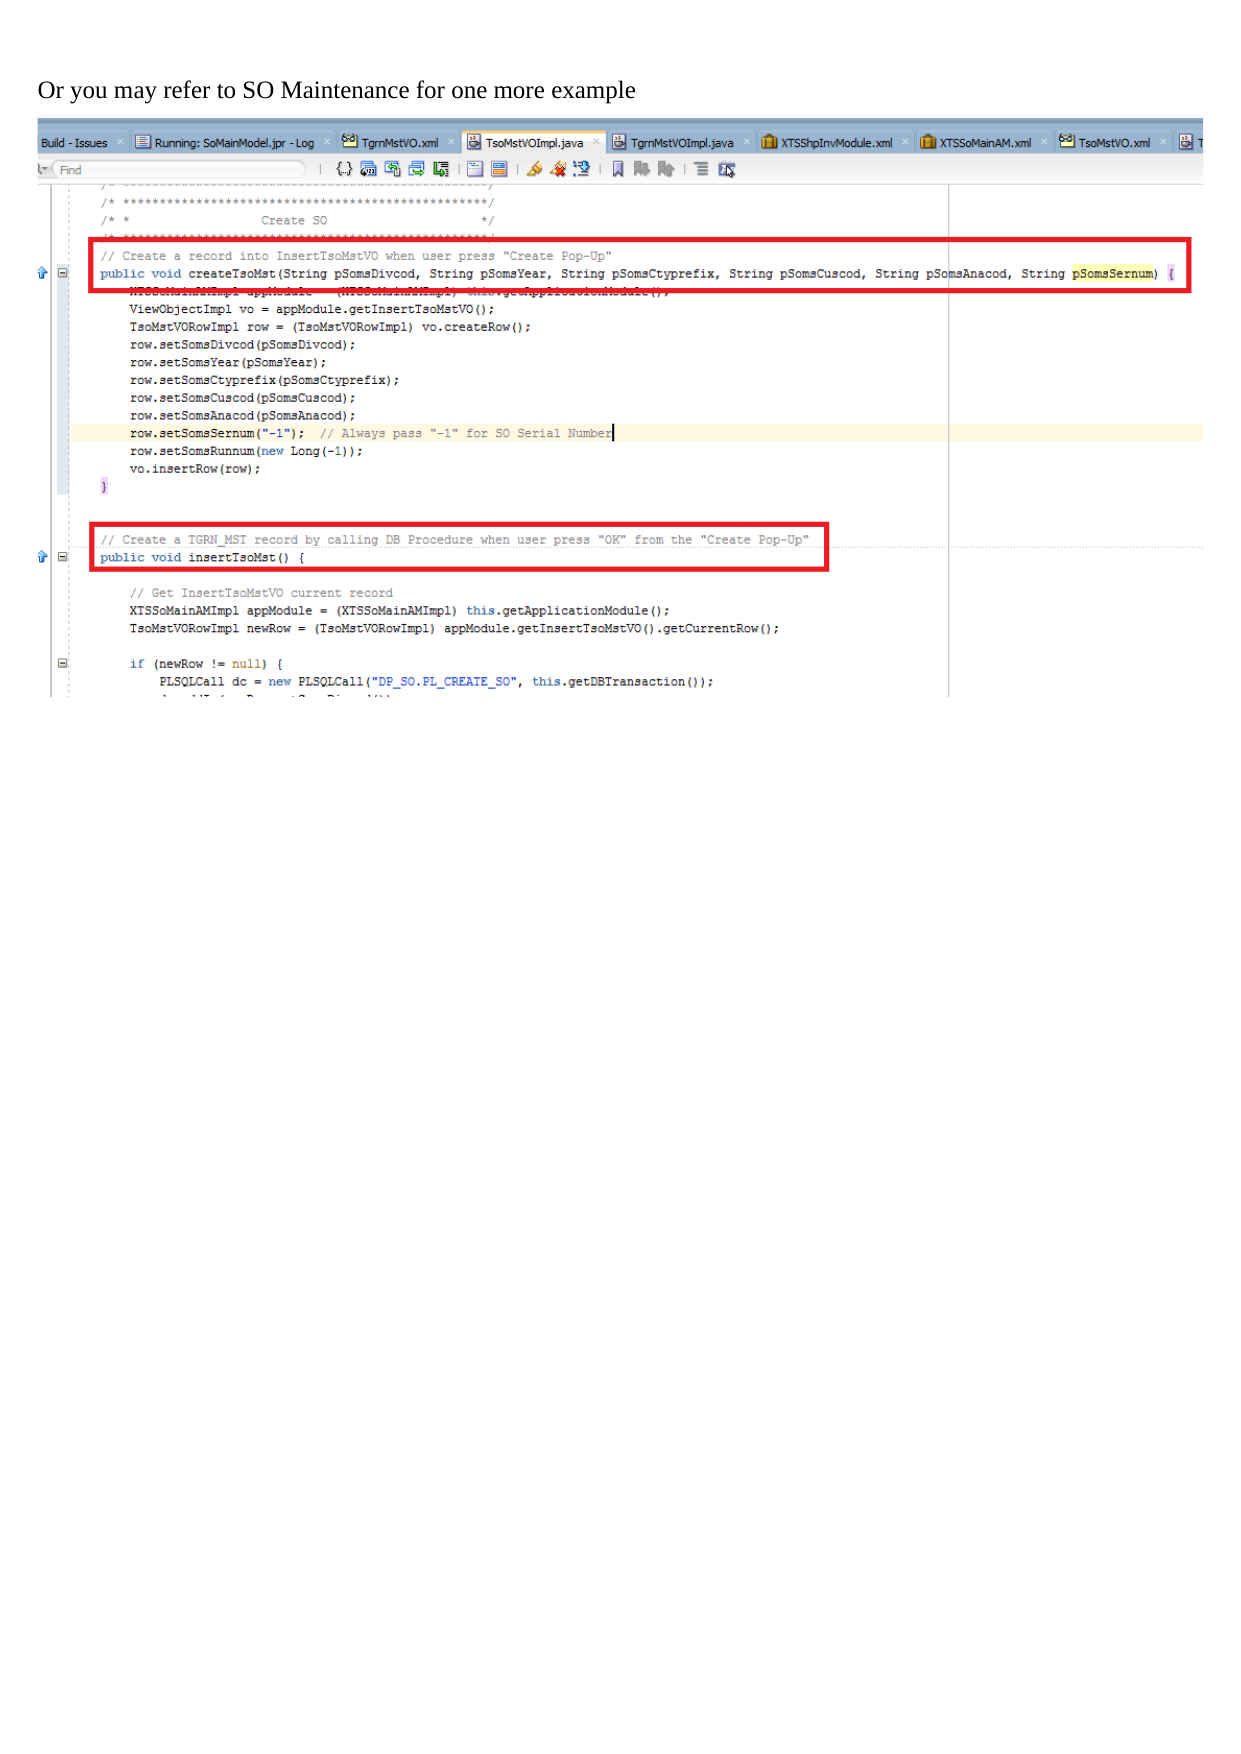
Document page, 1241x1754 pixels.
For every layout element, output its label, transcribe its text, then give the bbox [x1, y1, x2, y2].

text Or you may refer to SO Maintenance for one more example [37, 75, 1203, 104]
picture [37, 118, 1204, 697]
